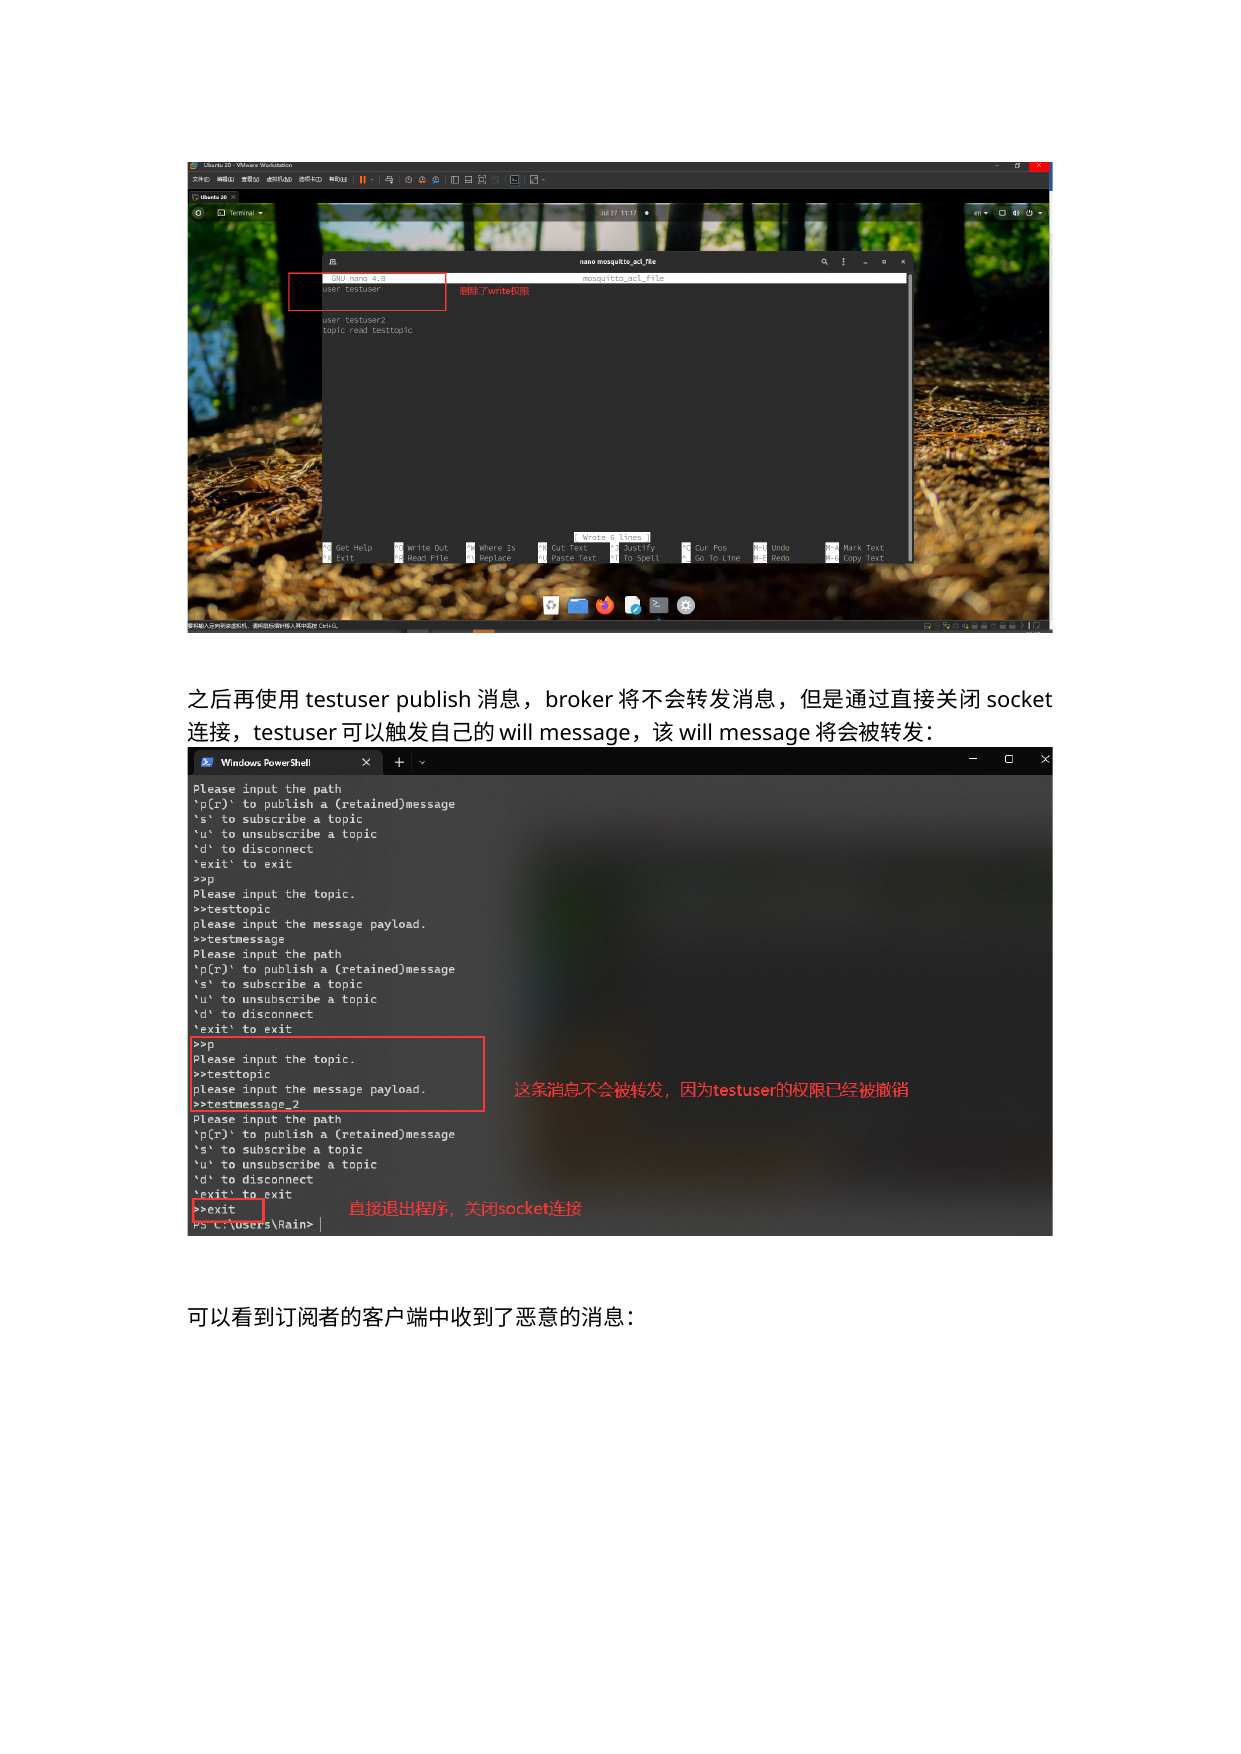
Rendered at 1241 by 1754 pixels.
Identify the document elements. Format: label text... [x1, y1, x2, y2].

text 之后再使用testuser publish消息，broker将不会转发消息，但是通过直接关闭socket连接，testuser可以触发自己的will message，该will message将会被转发： [187, 682, 1053, 747]
text 可以看到订阅者的客户端中收到了恶意的消息： [187, 1299, 1053, 1332]
picture [187, 747, 1053, 1236]
picture [187, 162, 1053, 633]
